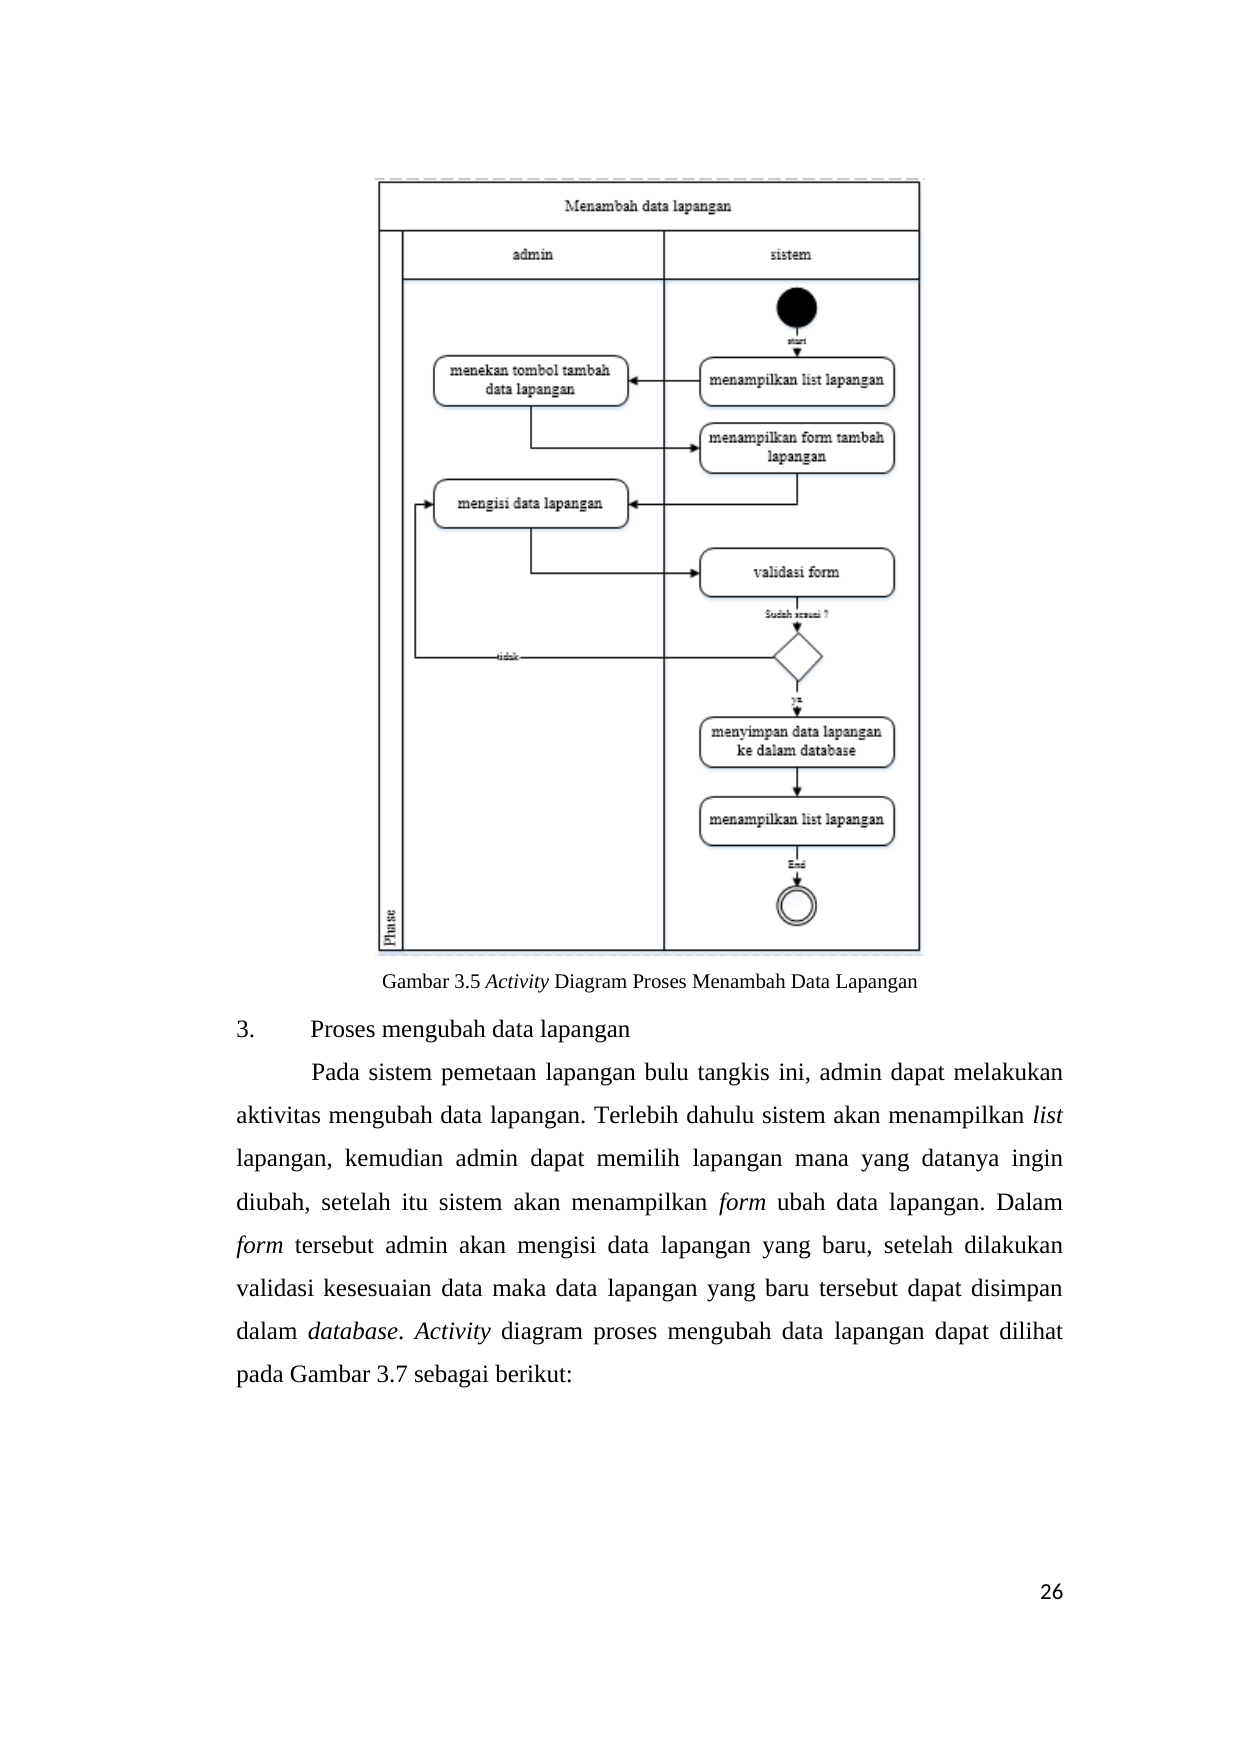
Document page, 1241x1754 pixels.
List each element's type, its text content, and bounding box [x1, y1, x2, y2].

text Pada sistem pemetaan lapangan bulu tangkis ini, admin dapat melakukan aktivitas mengubah data lapangan. Terlebih dahulu sistem akan menampilkan list lapangan, kemudian admin dapat memilih lapangan mana yang datanya ingin diubah, setelah itu sistem akan menampilkan form ubah data lapangan. Dalam form tersebut admin akan mengisi data lapangan yang baru, setelah dilakukan validasi kesesuaian data maka data lapangan yang baru tersebut dapat disimpan dalam database. Activity diagram proses mengubah data lapangan dapat dilihat pada Gambar 3.7 sebagai berikut: [236, 1057, 1063, 1388]
picture [374, 177, 925, 956]
list Proses mengubah data lapangan [236, 1014, 1063, 1043]
